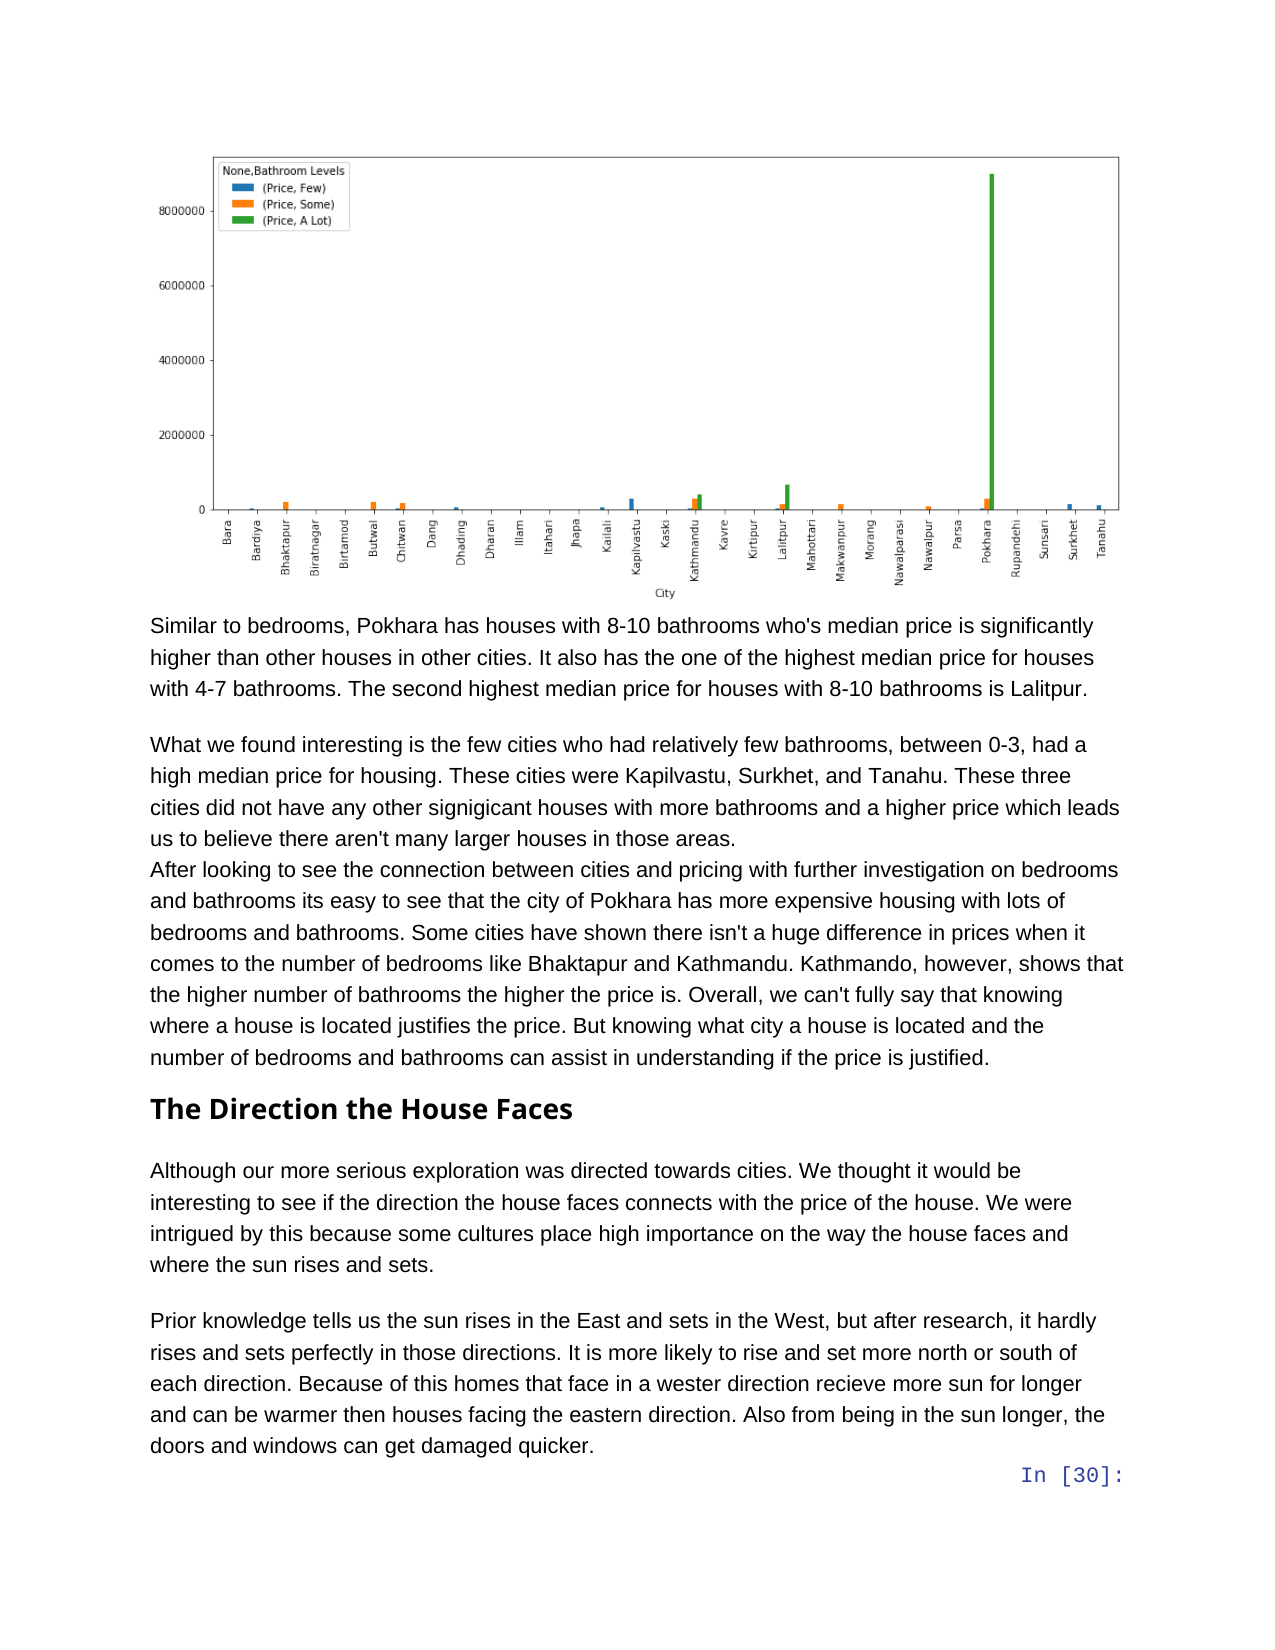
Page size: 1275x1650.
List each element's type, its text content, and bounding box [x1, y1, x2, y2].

text Prior knowledge tells us the sun rises in the East and sets in the West, but after research, it hardly rises and sets perfectly in those directions. It is more likely to rise and set more north or south of each direction. Because of this homes that face in a wester direction recieve more sun for longer and can be warmer then houses facing the eastern direction. Also from being in the sun longer, the doors and windows can get damaged quicker. [150, 1302, 1125, 1458]
text In [30]: [150, 1458, 1125, 1489]
text After looking to see the connection between cities and pricing with further investigation on bedrooms and bathrooms its easy to see that the city of Pokhara has more expensive housing with lots of bedrooms and bathrooms. Some cities have shown there isn't a huge difference in prices when it comes to the number of bedrooms like Bhaktapur and Kathmandu. Kathmando, however, shows that the higher number of bathrooms the higher the price is. Overall, we can't fully say that knowing where a house is located justifies the price. But knowing what city a house is located and the number of bedrooms and bathrooms can assist in understanding if the price is justified. [150, 851, 1125, 1069]
text Similar to bedrooms, Pokhara has houses with 8-10 bathrooms who's median price is significantly higher than other houses in other cities. It also has the one of the highest median price for houses with 4-7 bathrooms. The second highest median price for houses with 8-10 bathrooms is Lalitpur. [150, 607, 1125, 701]
text Although our more serious exploration was directed towards cities. We thought it would be interesting to see if the direction the house faces connects with the price of the house. We were intrigued by this because some cultures place high importance on the way the house faces and where the sun rises and sets. [150, 1152, 1125, 1277]
text What we found interesting is the few cities who had relatively few bathrooms, between 0-3, had a high median price for housing. These cities were Kapilvastu, Surkhet, and Tanahu. These three cities did not have any other signigicant houses with more bathrooms and a higher price which leads us to believe there aren't many larger houses in those areas. [150, 726, 1125, 851]
picture [150, 150, 1125, 607]
text The Direction the House Faces [150, 1089, 1125, 1127]
